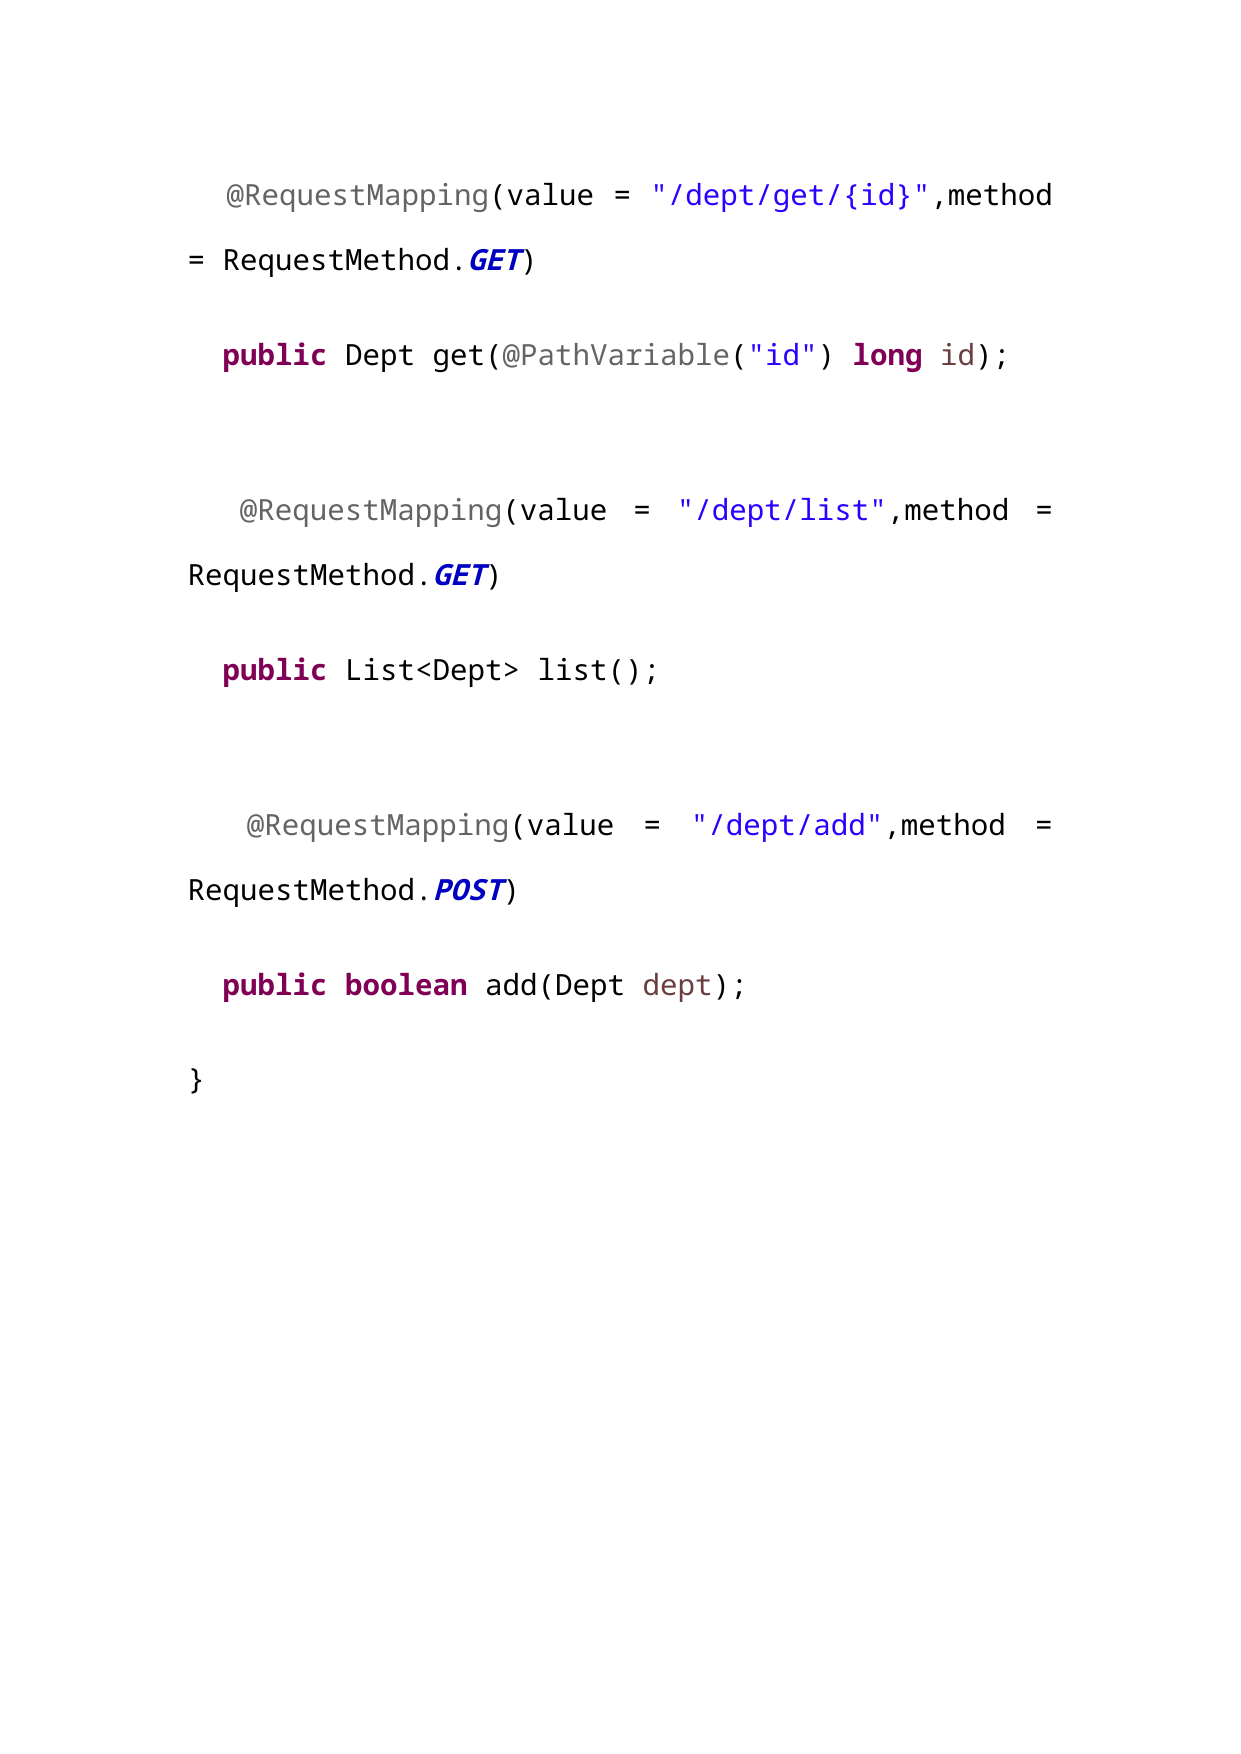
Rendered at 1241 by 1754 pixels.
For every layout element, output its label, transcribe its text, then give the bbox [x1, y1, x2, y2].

text public boolean add(Dept dept); [187, 951, 1053, 1016]
text } [187, 1045, 1053, 1110]
text @RequestMapping(value = "/dept/add",method = RequestMethod.POST) [187, 792, 1053, 922]
text @RequestMapping(value = "/dept/list",method = RequestMethod.GET) [187, 477, 1053, 607]
text public List<Dept> list(); [187, 636, 1053, 701]
text @RequestMapping(value = "/dept/get/{id}",method = RequestMethod.GET) [187, 162, 1053, 292]
text public Dept get(@PathVariable("id") long id); [187, 321, 1053, 386]
